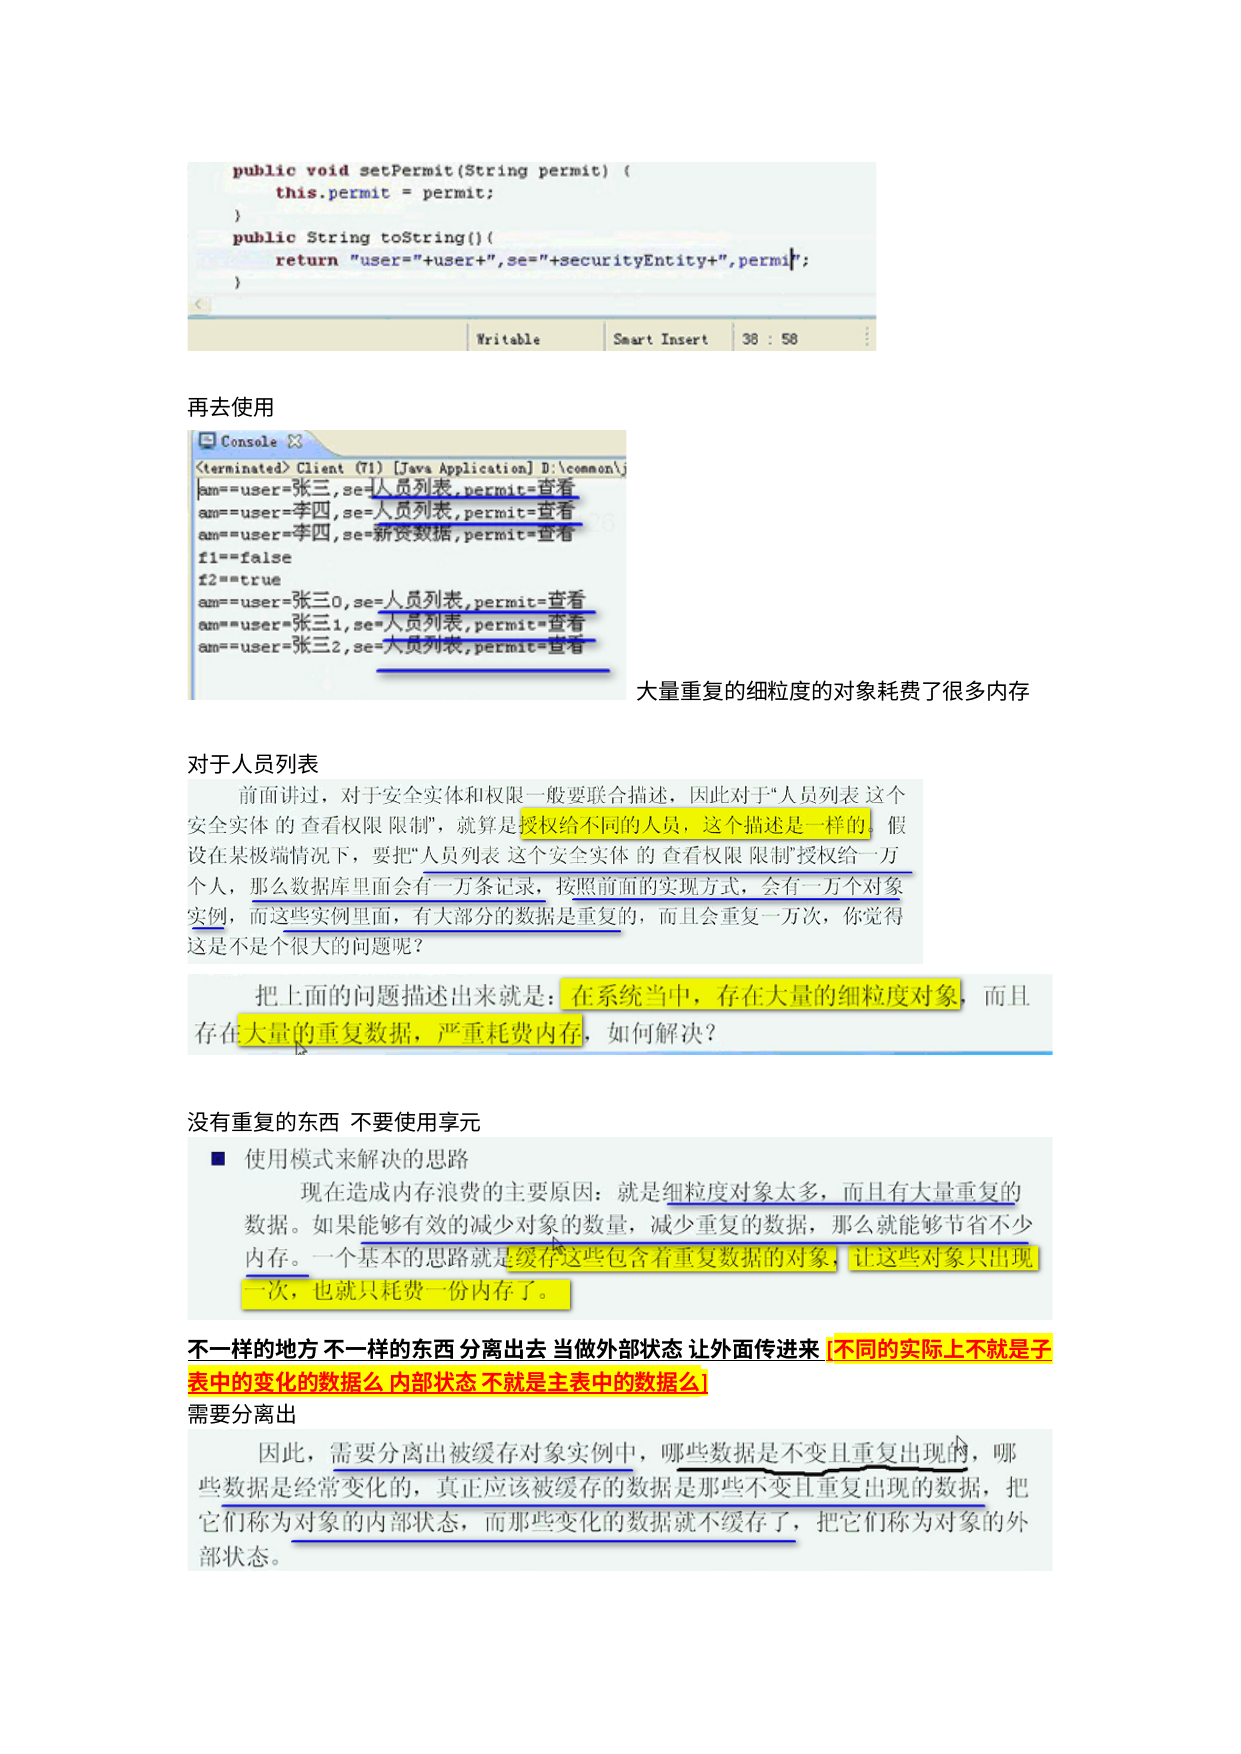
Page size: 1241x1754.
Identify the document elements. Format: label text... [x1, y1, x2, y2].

text 需要分离出 [187, 1397, 1053, 1429]
text 再去使用 [187, 389, 1053, 422]
picture [187, 162, 877, 351]
text 不一样的地方 不一样的东西 分离出去 当做外部状态 让外面传进来 [不同的实际上不就是子表中的变化的数据么 内部状态 不就是主表中的数据么] [187, 1332, 1053, 1397]
picture [187, 1137, 1053, 1320]
text 没有重复的东西 不要使用享元 [187, 1104, 1053, 1137]
picture [187, 430, 627, 700]
picture [187, 974, 1053, 1055]
text 对于人员列表 [187, 747, 1053, 779]
picture [187, 779, 924, 964]
picture [187, 1429, 1053, 1571]
